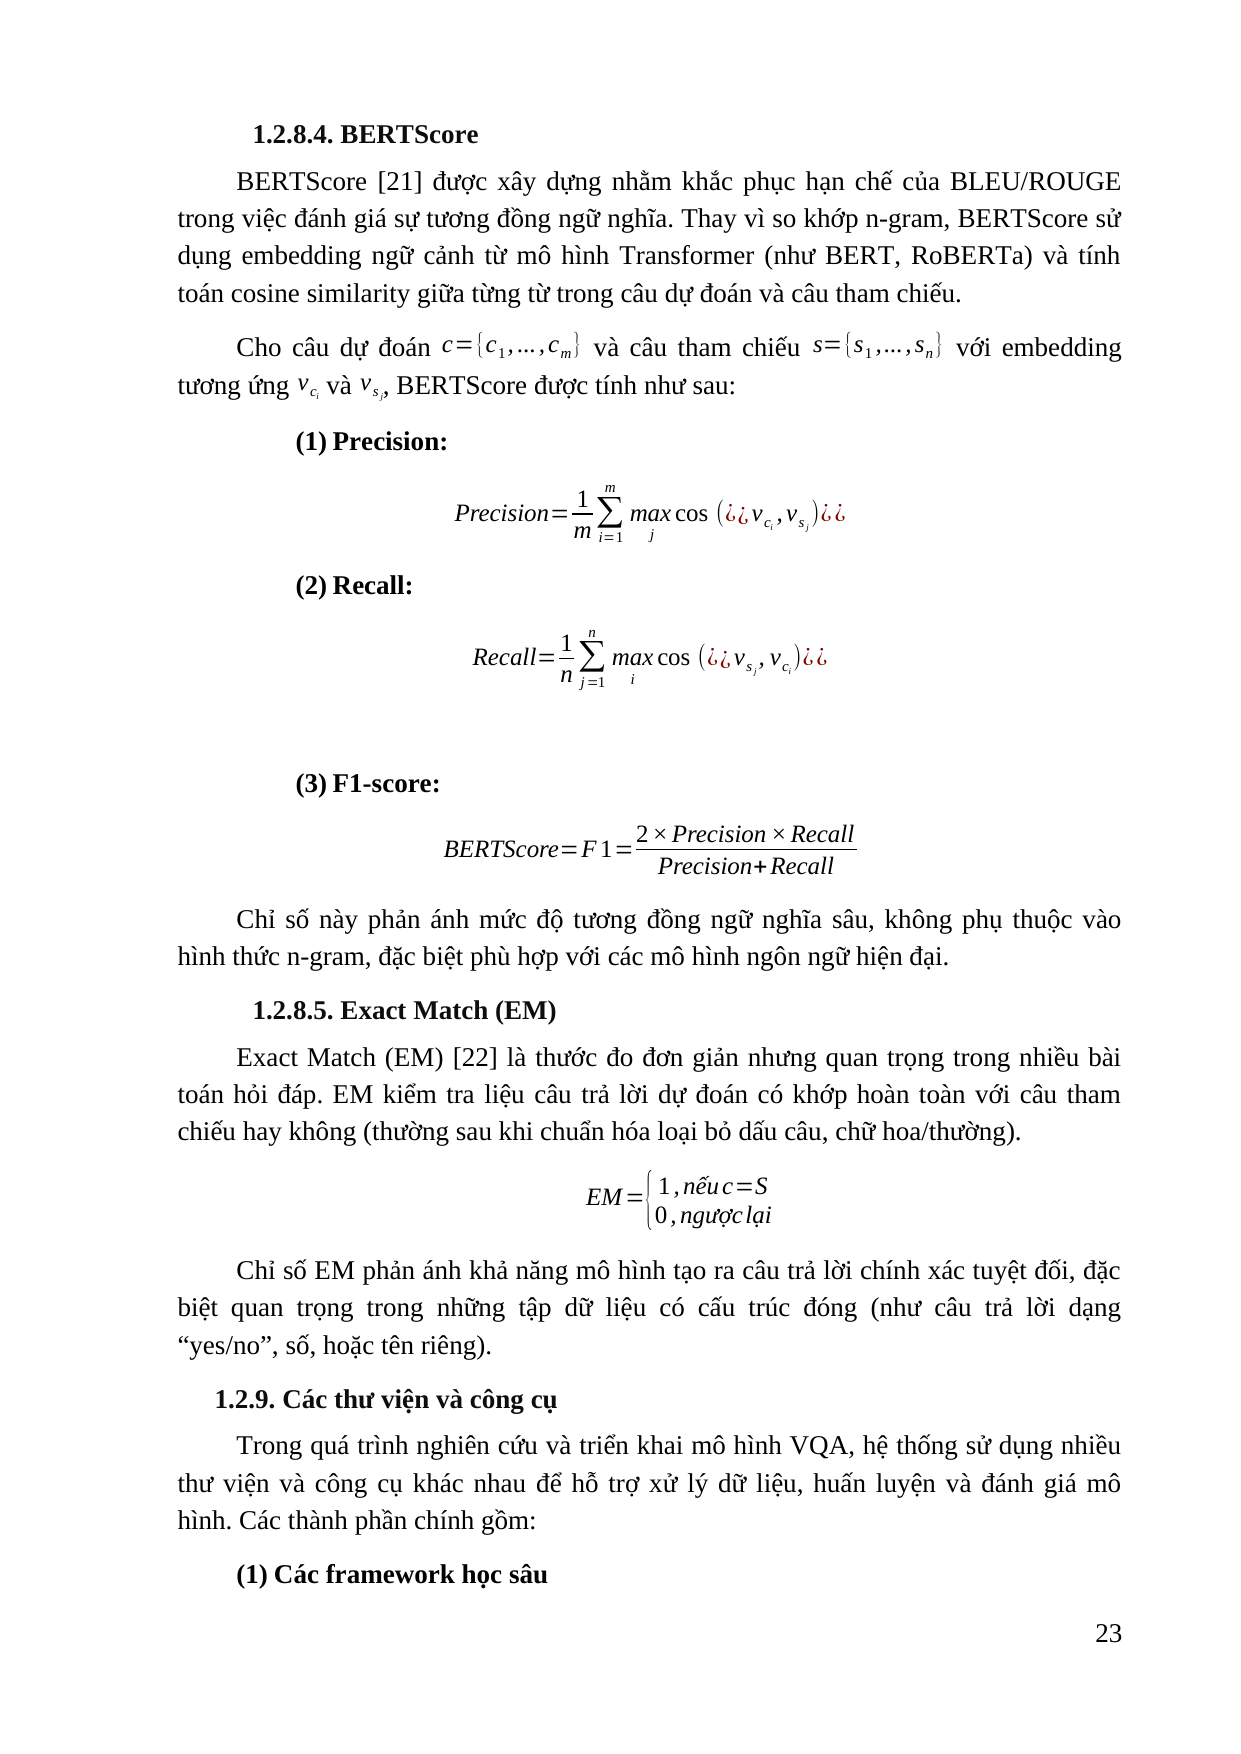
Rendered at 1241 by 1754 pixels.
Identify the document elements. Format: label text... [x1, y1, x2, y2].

list F1-score: [295, 767, 1122, 798]
text Exact Match (EM) là thước đo đơn giản nhưng quan trọng trong nhiều bài toán hỏi đáp. EM kiểm tra liệu câu trả lời dự đoán có khớp hoàn toàn với câu tham chiếu hay không (thường sau khi chuẩn hóa loại bỏ dấu câu, chữ hoa/thường). [177, 1041, 1122, 1146]
subtitle Các thư viện và công cụ [214, 1383, 1122, 1414]
text Chỉ số này phản ánh mức độ tương đồng ngữ nghĩa sâu, không phụ thuộc vào hình thức n-gram, đặc biệt phù hợp với các mô hình ngôn ngữ hiện đại. [177, 903, 1122, 971]
list Các framework học sâu [236, 1558, 1122, 1589]
list Precision: [295, 425, 1122, 456]
text Chỉ số EM phản ánh khả năng mô hình tạo ra câu trả lời chính xác tuyệt đối, đặc biệt quan trọng trong những tập dữ liệu có cấu trúc đóng (như câu trả lời dạng “yes/no”, số, hoặc tên riêng). [177, 1254, 1122, 1360]
text Trong quá trình nghiên cứu và triển khai mô hình VQA, hệ thống sử dụng nhiều thư viện và công cụ khác nhau để hỗ trợ xử lý dữ liệu, huấn luyện và đánh giá mô hình. Các thành phần chính gồm: [177, 1429, 1122, 1535]
text BERTScore được xây dựng nhằm khắc phục hạn chế của BLEU/ROUGE trong việc đánh giá sự tương đồng ngữ nghĩa. Thay vì so khớp n-gram, BERTScore sử dụng embedding ngữ cảnh từ mô hình Transformer (như BERT, RoBERTa) và tính toán cosine similarity giữa từng từ trong câu dự đoán và câu tham chiếu. [177, 165, 1122, 308]
list Recall: [295, 569, 1122, 600]
subtitle Exact Match (EM) [252, 994, 1122, 1025]
text Cho câu dự đoán và câu tham chiếu với embedding tương ứng và ​​, BERTScore được tính như sau: [177, 331, 1122, 402]
subtitle BERTScore [252, 118, 1122, 149]
